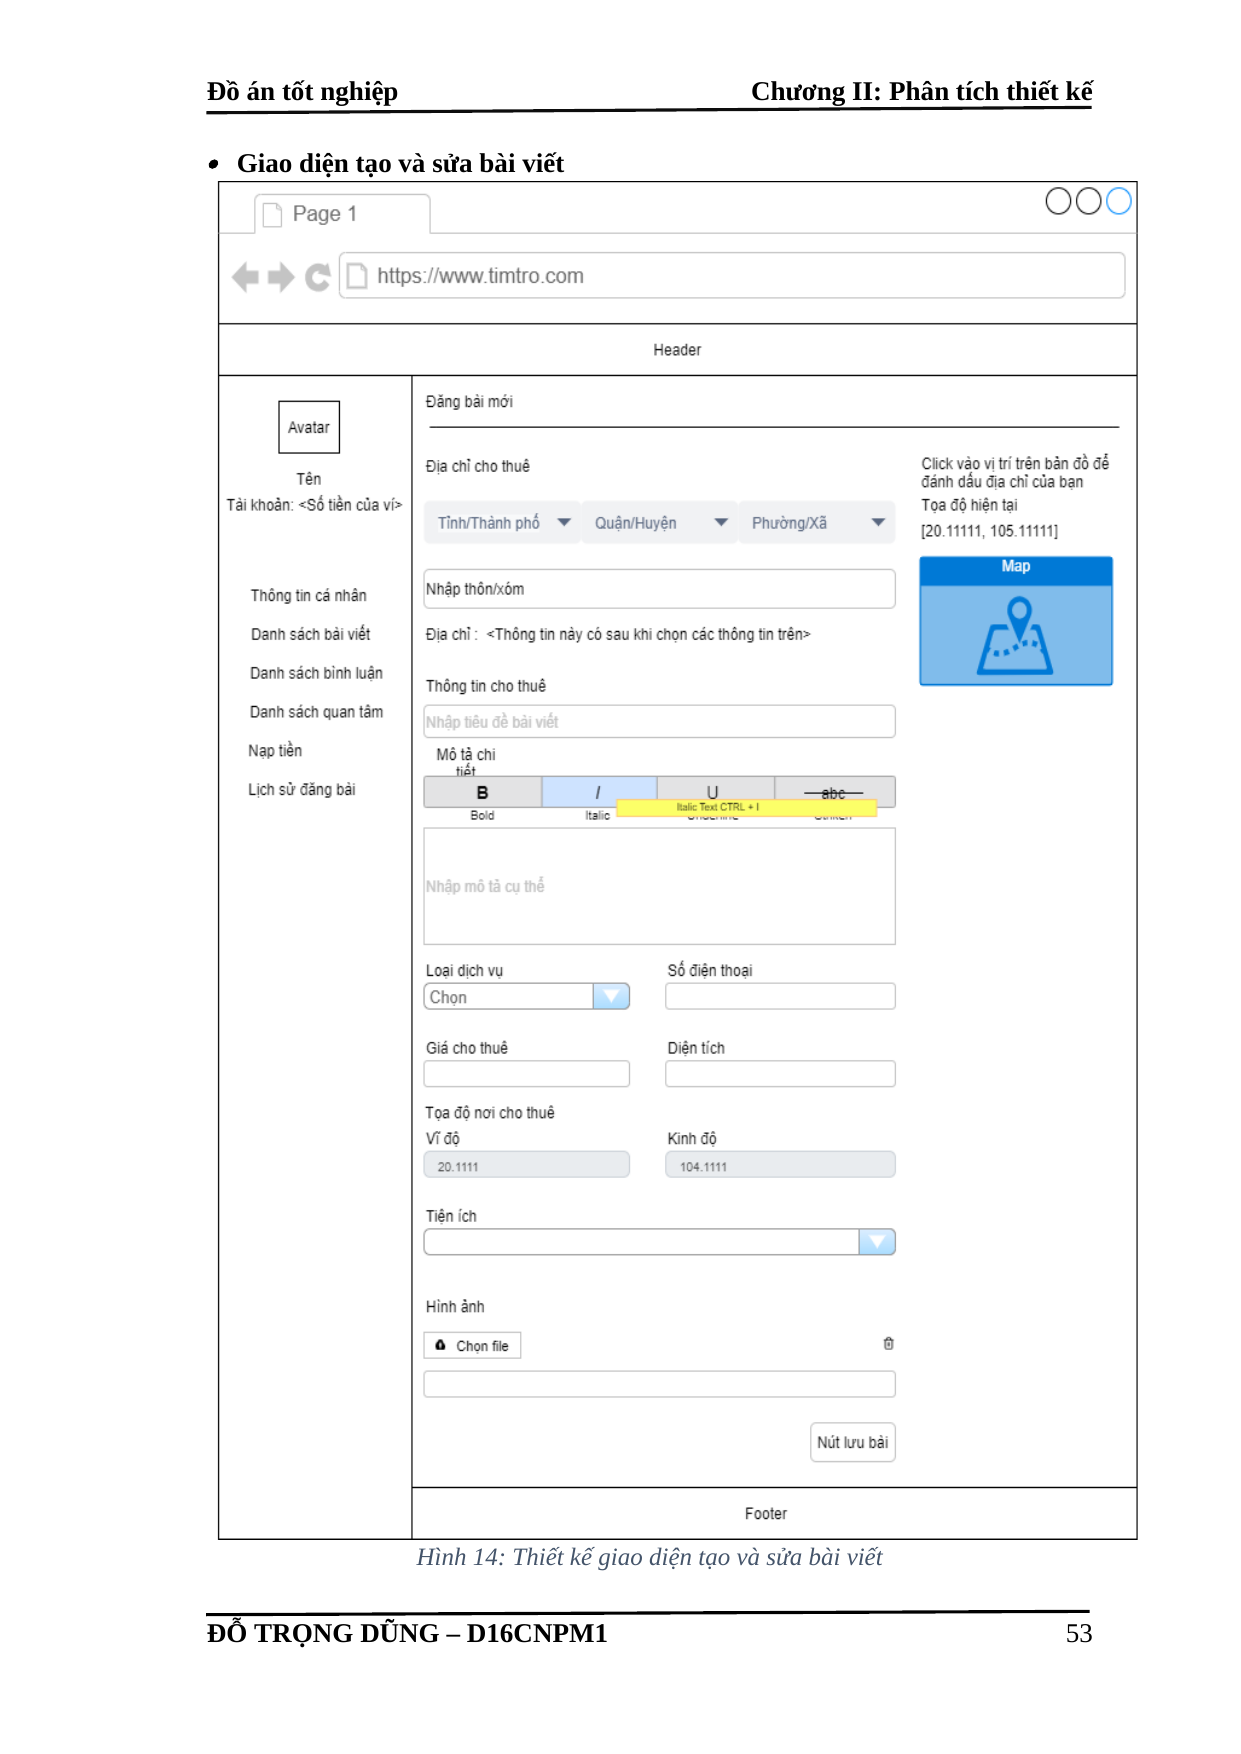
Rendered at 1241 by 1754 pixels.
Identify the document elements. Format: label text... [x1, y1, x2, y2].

list Giao diện tạo và sửa bài viết [207, 148, 1093, 179]
text Hình 14: Thiết kế giao diện tạo và sửa bài viết [207, 1542, 1093, 1571]
picture [206, 181, 1138, 1540]
